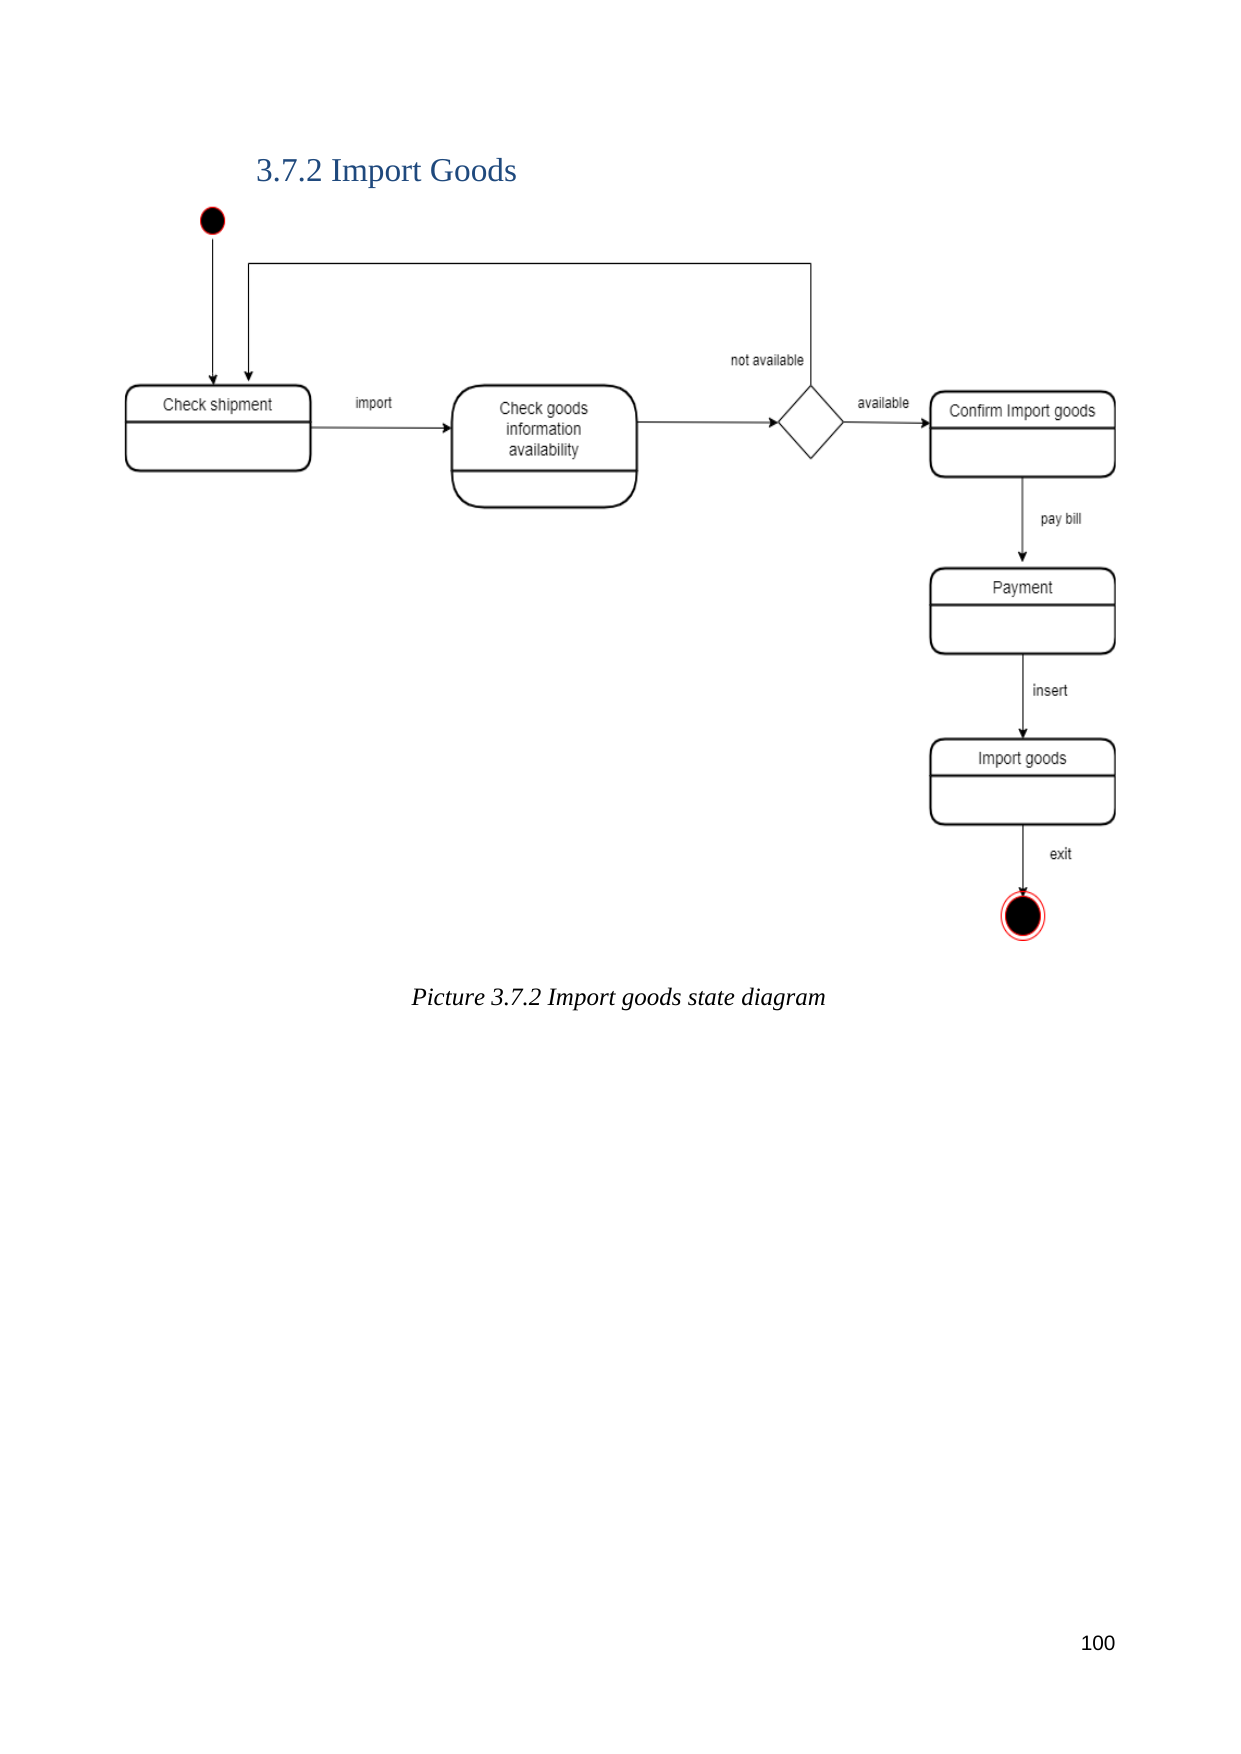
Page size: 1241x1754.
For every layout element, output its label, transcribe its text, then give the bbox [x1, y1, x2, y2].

subtitle 3.7.2 Import Goods [256, 150, 1115, 188]
picture [124, 202, 1116, 941]
subtitle Picture 3.7.2 Import goods state diagram [124, 982, 1115, 1011]
